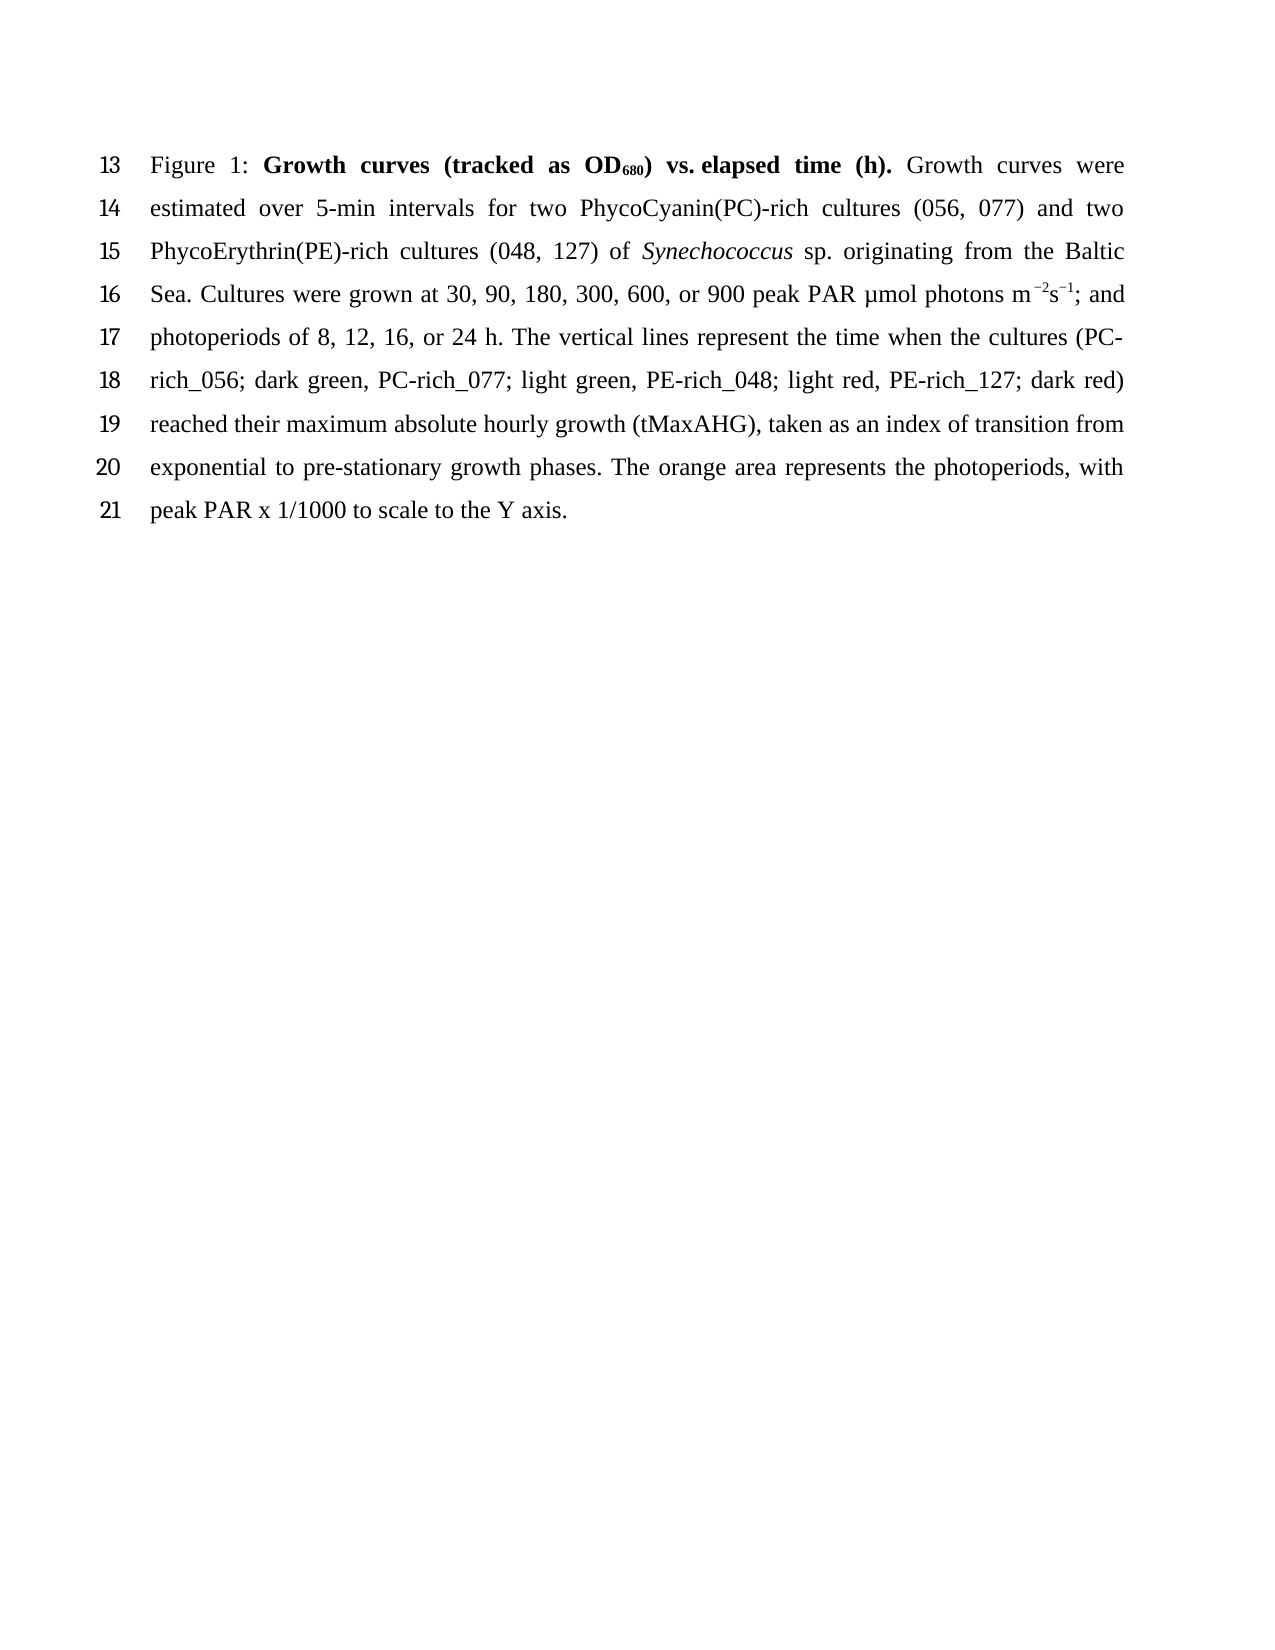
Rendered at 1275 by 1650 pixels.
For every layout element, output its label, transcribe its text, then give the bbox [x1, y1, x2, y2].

text Figure 1: Growth curves (tracked as OD680) vs. elapsed time (h). Growth curves were estimated over 5-min intervals for two PhycoCyanin(PC)-rich cultures (056, 077) and two PhycoErythrin(PE)-rich cultures (048, 127) of Synechococcus sp. originating from the Baltic Sea. Cultures were grown at 30, 90, 180, 300, 600, or 900 peak PAR µmol photons m−2s−1; and photoperiods of 8, 12, 16, or 24 h. The vertical lines represent the time when the cultures (PC-rich_056; dark green, PC-rich_077; light green, PE-rich_048; light red, PE-rich_127; dark red) reached their maximum absolute hourly growth (tMaxAHG), taken as an index of transition from exponential to pre-stationary growth phases. The orange area represents the photoperiods, with peak PAR x 1/1000 to scale to the Y axis. [150, 150, 1125, 524]
